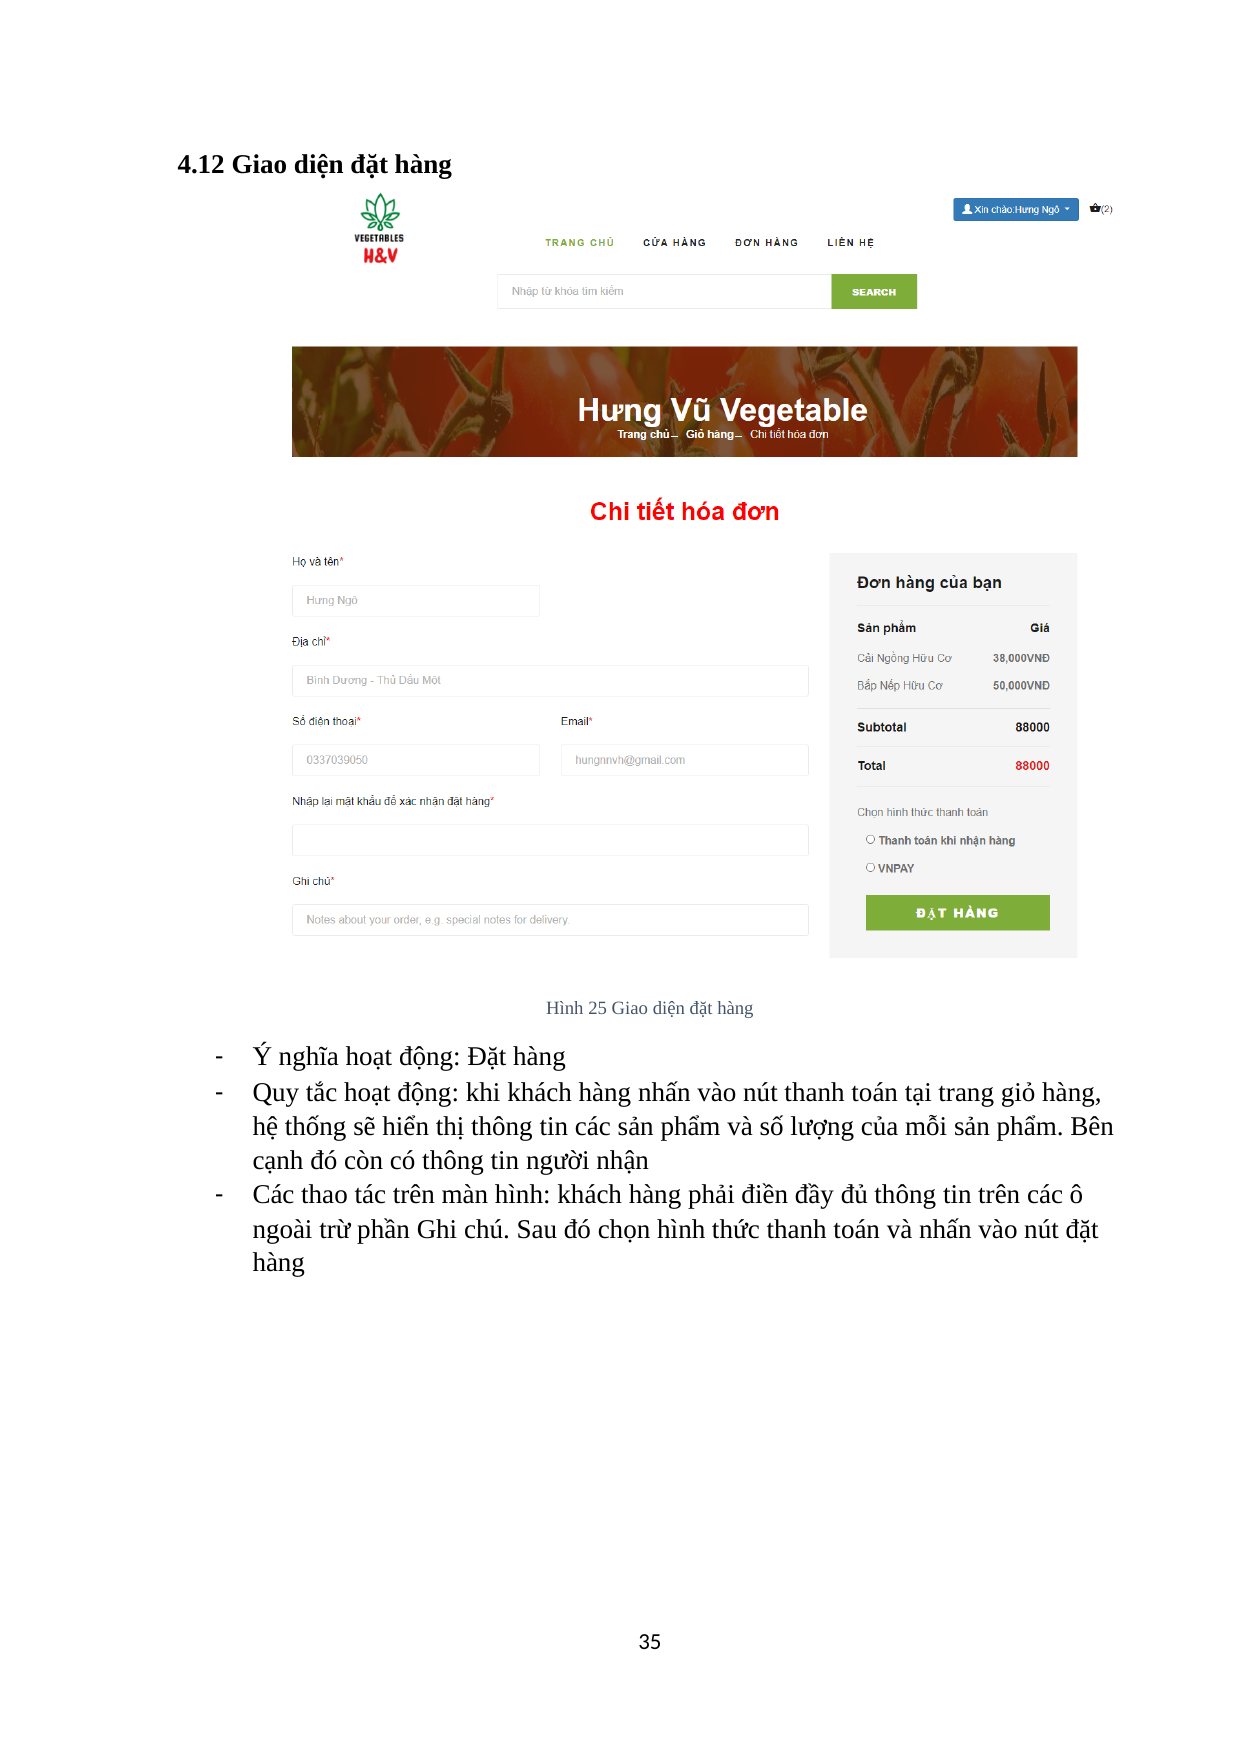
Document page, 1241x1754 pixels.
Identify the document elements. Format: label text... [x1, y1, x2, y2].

subtitle 4.12 Giao diện đặt hàng [177, 148, 1122, 179]
list Ý nghĩa hoạt động: Đặt hàng [215, 1039, 1122, 1072]
list Quy tắc hoạt động: khi khách hàng nhấn vào nút thanh toán tại trang giỏ hàng, hệ thống sẽ hiển thị thông tin các sản phẩm và số lượng của mỗi sản phẩm. Bên cạnh đó còn có thông tin người nhận [215, 1075, 1122, 1175]
picture [214, 181, 1155, 979]
text Hình 25 Giao diện đặt hàng [177, 997, 1122, 1018]
list Các thao tác trên màn hình: khách hàng phải điền đầy đủ thông tin trên các ô ngoài trừ phần Ghi chú. Sau đó chọn hình thức thanh toán và nhấn vào nút đặt hàng [215, 1177, 1122, 1278]
